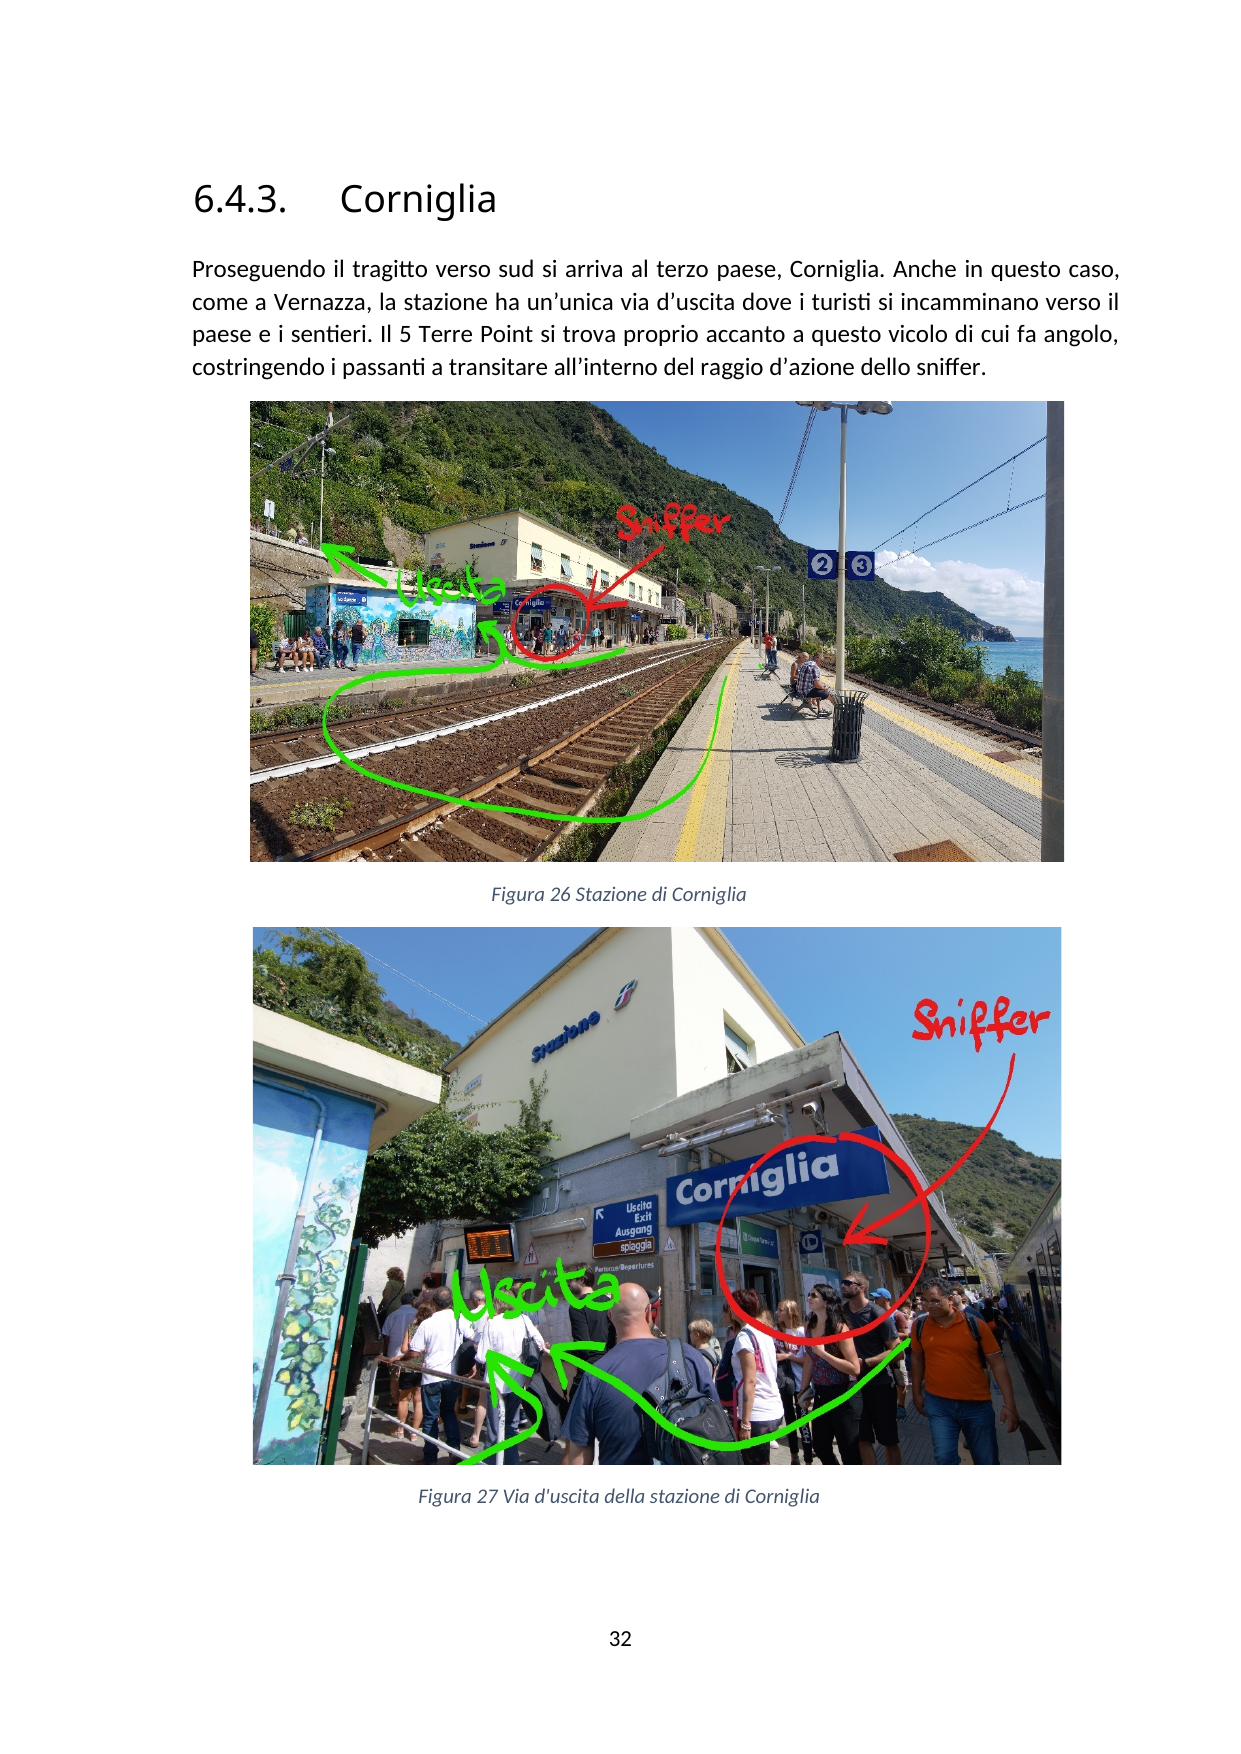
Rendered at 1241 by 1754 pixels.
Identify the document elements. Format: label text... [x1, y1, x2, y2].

text Figura 26 Stazione di Corniglia [118, 881, 1122, 906]
picture [252, 927, 1062, 1465]
text Figura 27 Via d'uscita della stazione di Corniglia [118, 1483, 1122, 1509]
list Corniglia [193, 173, 1122, 224]
picture [250, 401, 1065, 862]
text Proseguendo il tragitto verso sud si arriva al terzo paese, Corniglia. Anche in questo caso, come a Vernazza, la stazione ha un’unica via d’uscita dove i turisti si incamminano verso il paese e i sentieri. Il 5 Terre Point si trova proprio accanto a questo vicolo di cui fa angolo, costringendo i passanti a transitare all’interno del raggio d’azione dello sniffer. [192, 253, 1122, 382]
